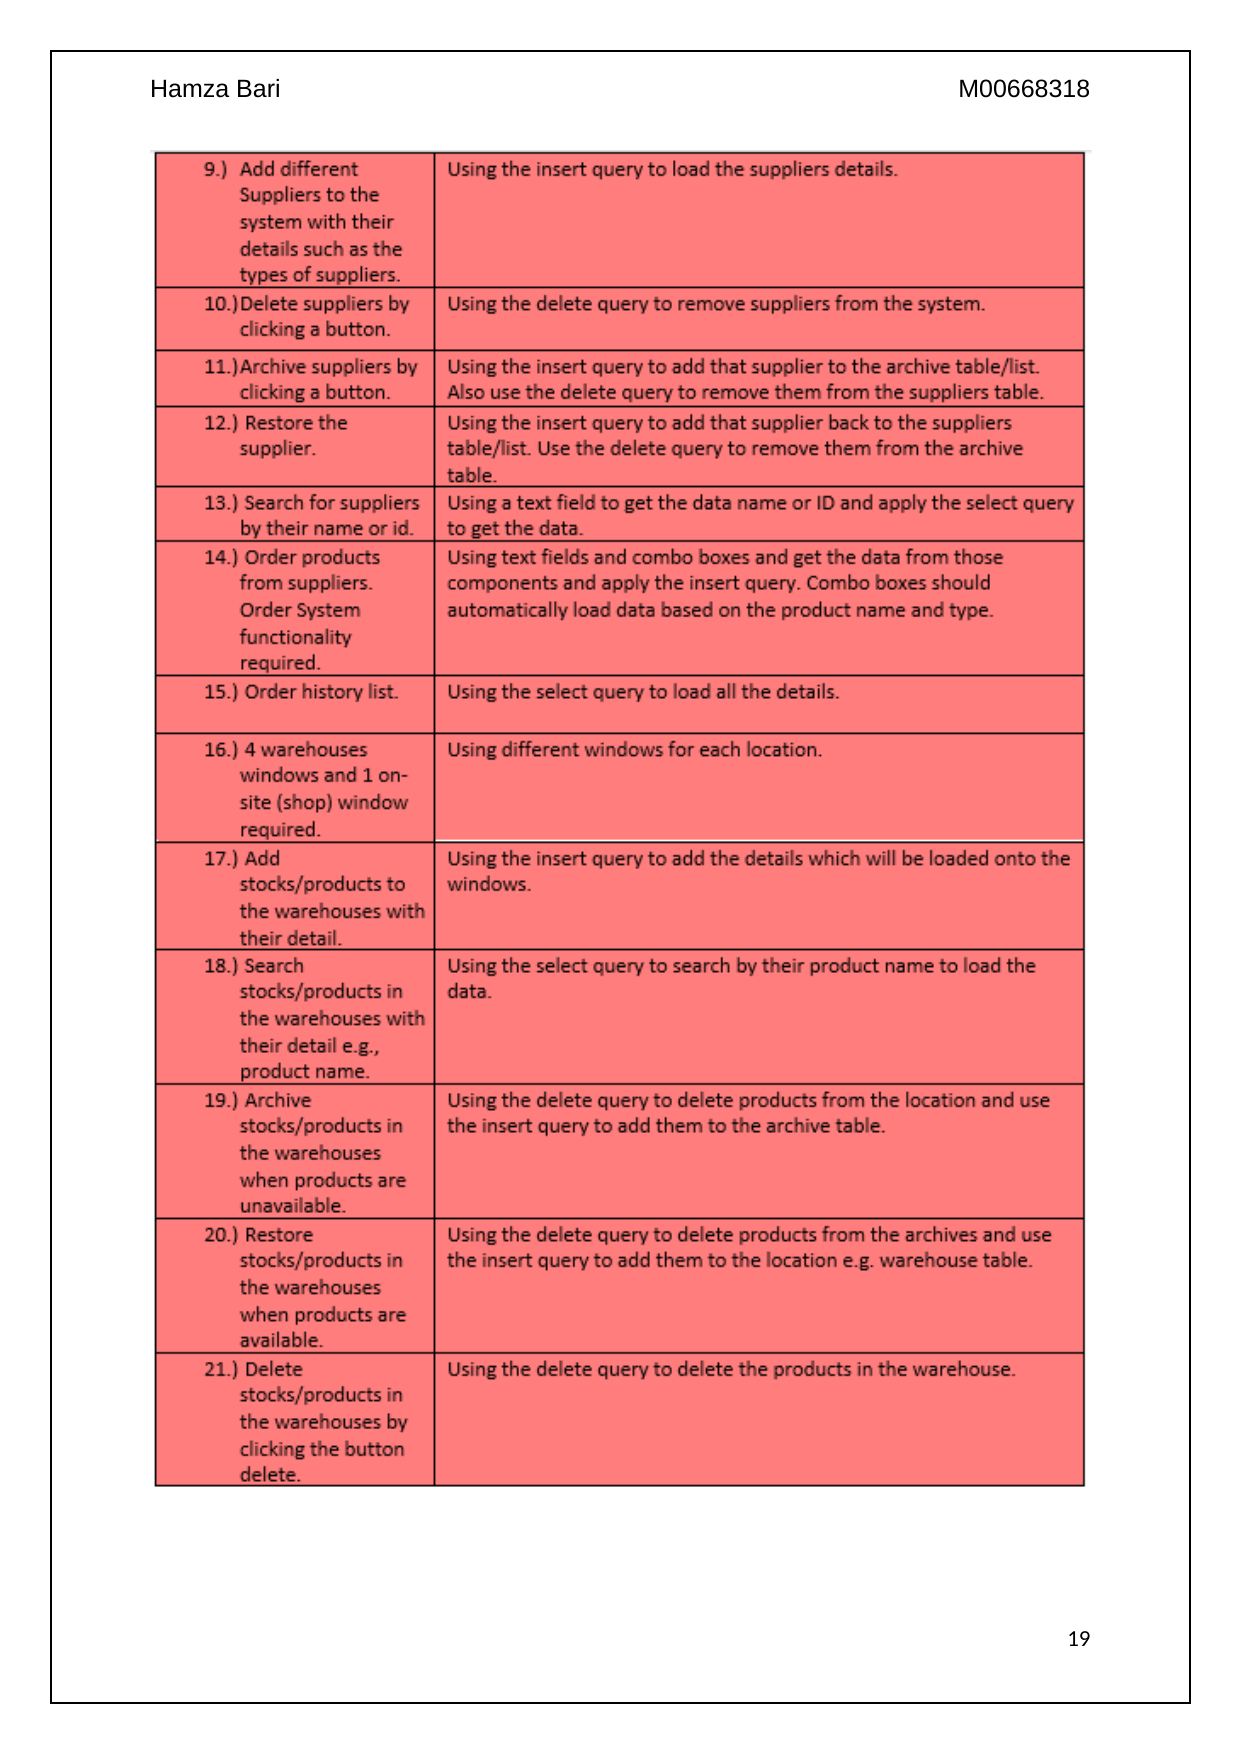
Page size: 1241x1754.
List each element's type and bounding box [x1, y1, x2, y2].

picture [150, 150, 1092, 1492]
